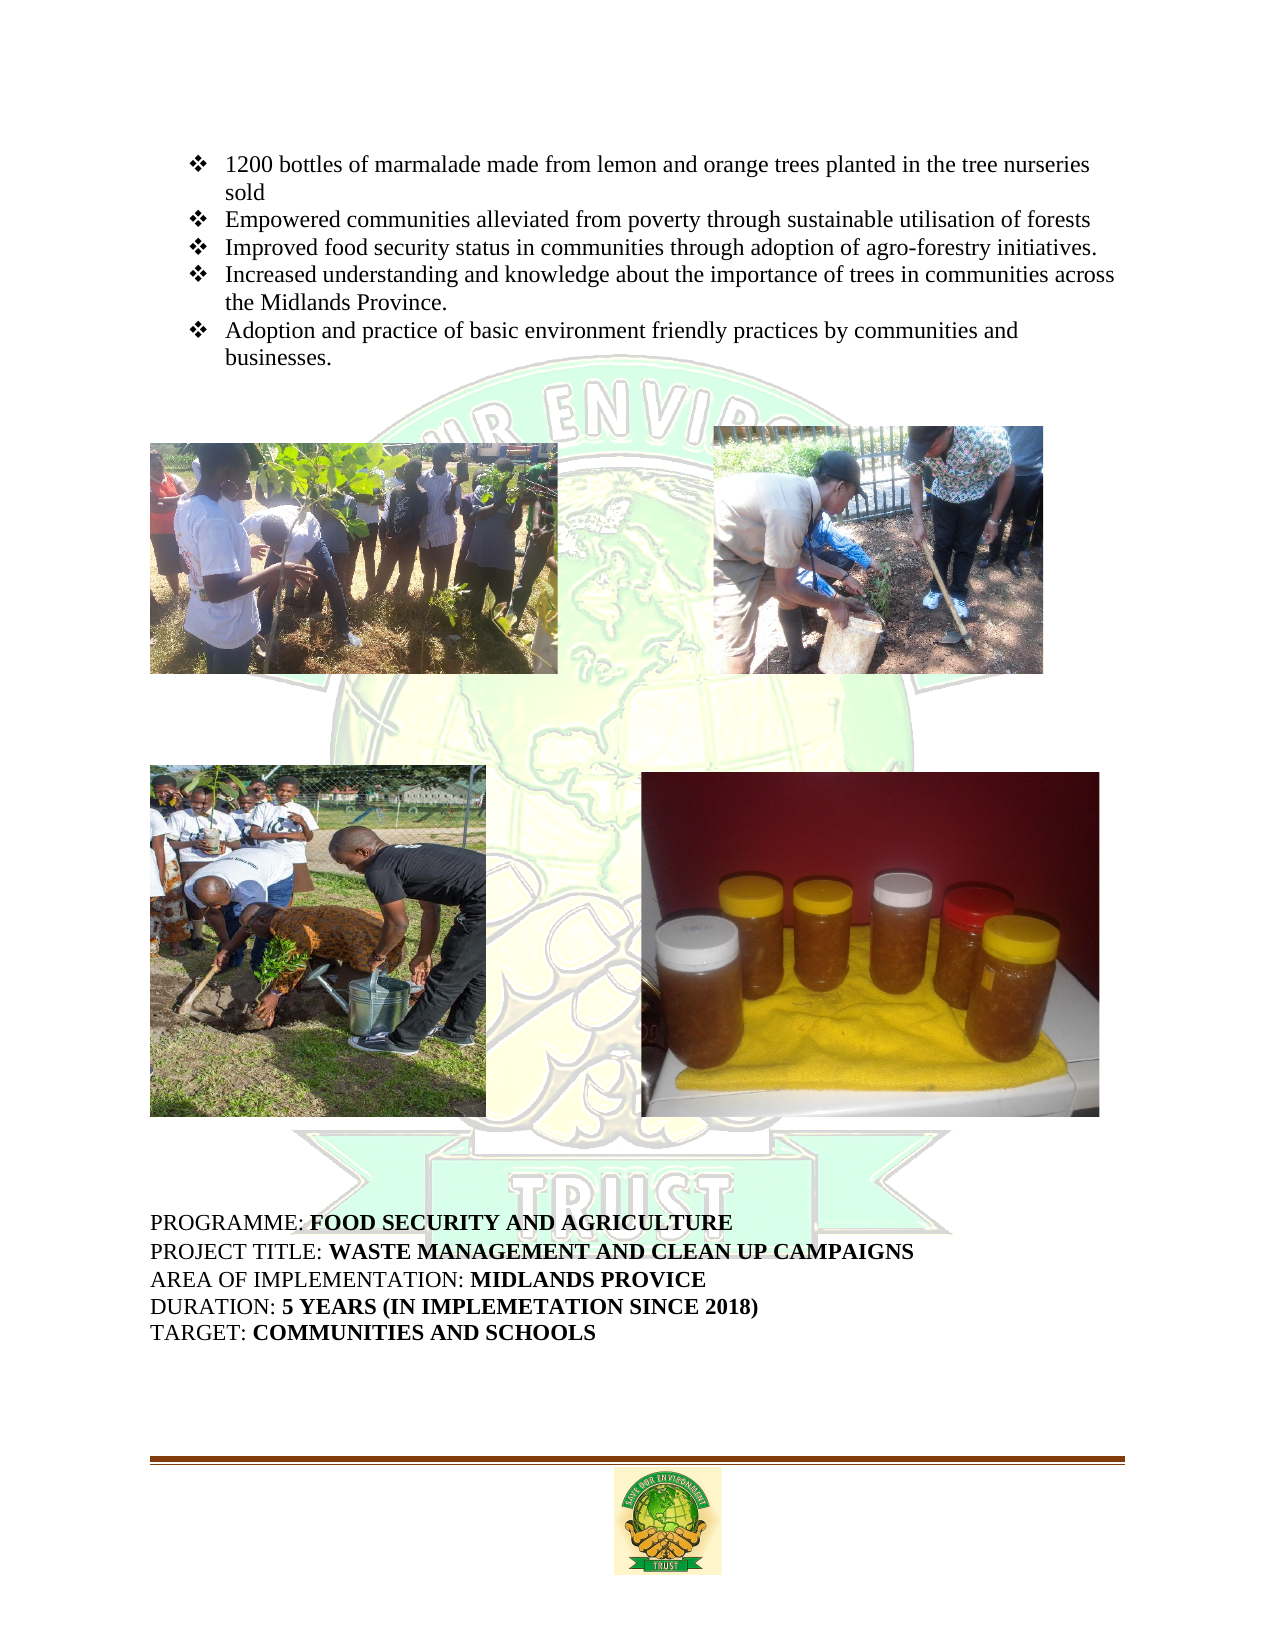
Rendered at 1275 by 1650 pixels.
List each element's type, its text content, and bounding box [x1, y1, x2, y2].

list Improved food security status in communities through adoption of agro-forestry initiatives. [187, 233, 1125, 260]
picture [150, 443, 558, 674]
text PROJECT TITLE: WASTE MANAGEMENT AND CLEAN UP CAMPAIGNS [150, 1238, 1125, 1264]
text PROGRAMME: FOOD SECURITY AND AGRICULTURE [150, 1209, 1125, 1236]
list Increased understanding and knowledge about the importance of trees in communities across the Midlands Province. [187, 260, 1125, 316]
list Adoption and practice of basic environment friendly practices by communities and businesses. [187, 316, 1125, 371]
text TARGET: COMMUNITIES AND SCHOOLS [150, 1319, 1125, 1345]
picture [613, 1467, 722, 1575]
list Empowered communities alleviated from poverty through sustainable utilisation of forests [187, 205, 1125, 233]
text AREA OF IMPLEMENTATION: MIDLANDS PROVICE [150, 1266, 1125, 1293]
list 1200 bottles of marmalade made from lemon and orange trees planted in the tree nurseries sold [187, 150, 1125, 205]
text DURATION: 5 YEARS (IN IMPLEMETATION SINCE 2018) [150, 1293, 1125, 1319]
picture [713, 426, 1044, 674]
picture [641, 772, 1100, 1117]
picture [150, 765, 486, 1117]
